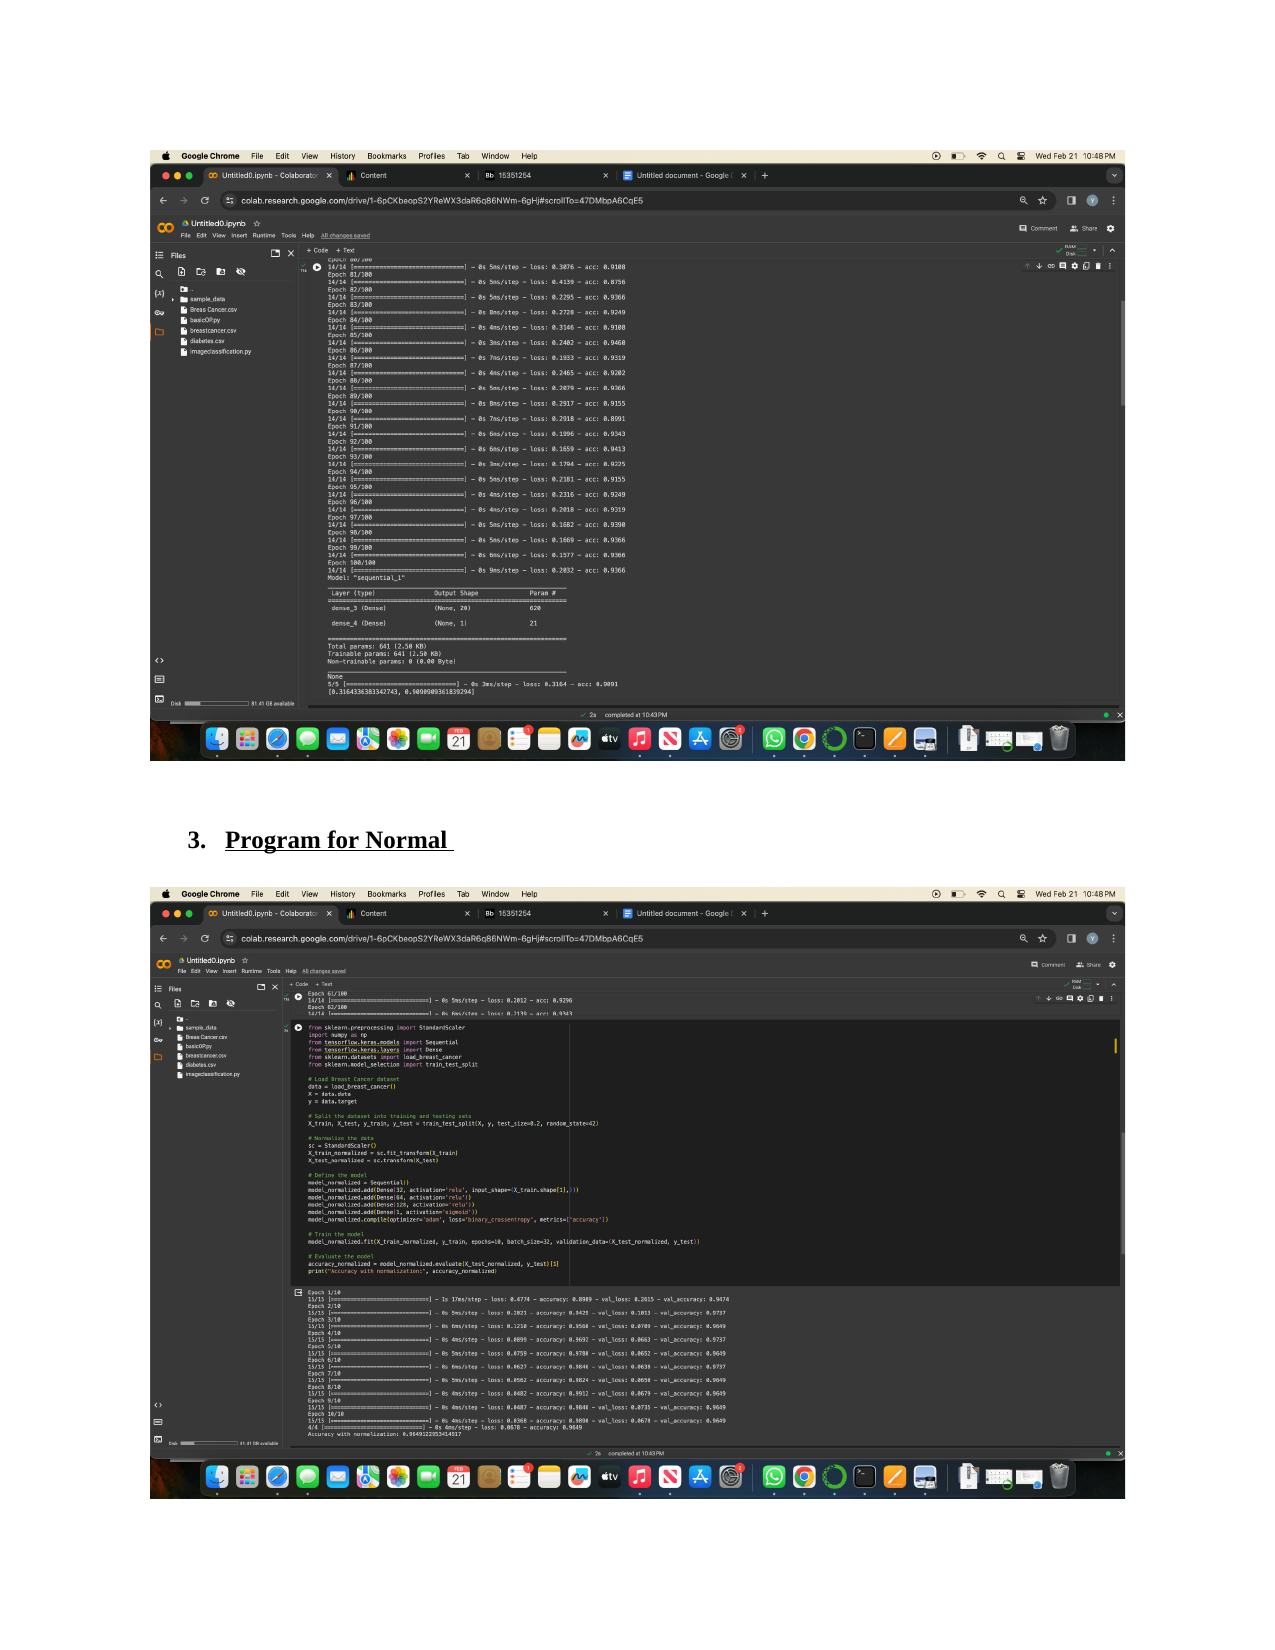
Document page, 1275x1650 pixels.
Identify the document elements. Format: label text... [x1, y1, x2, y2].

picture [150, 887, 1125, 1499]
picture [150, 150, 1125, 761]
list Program for Normal [187, 825, 1125, 853]
